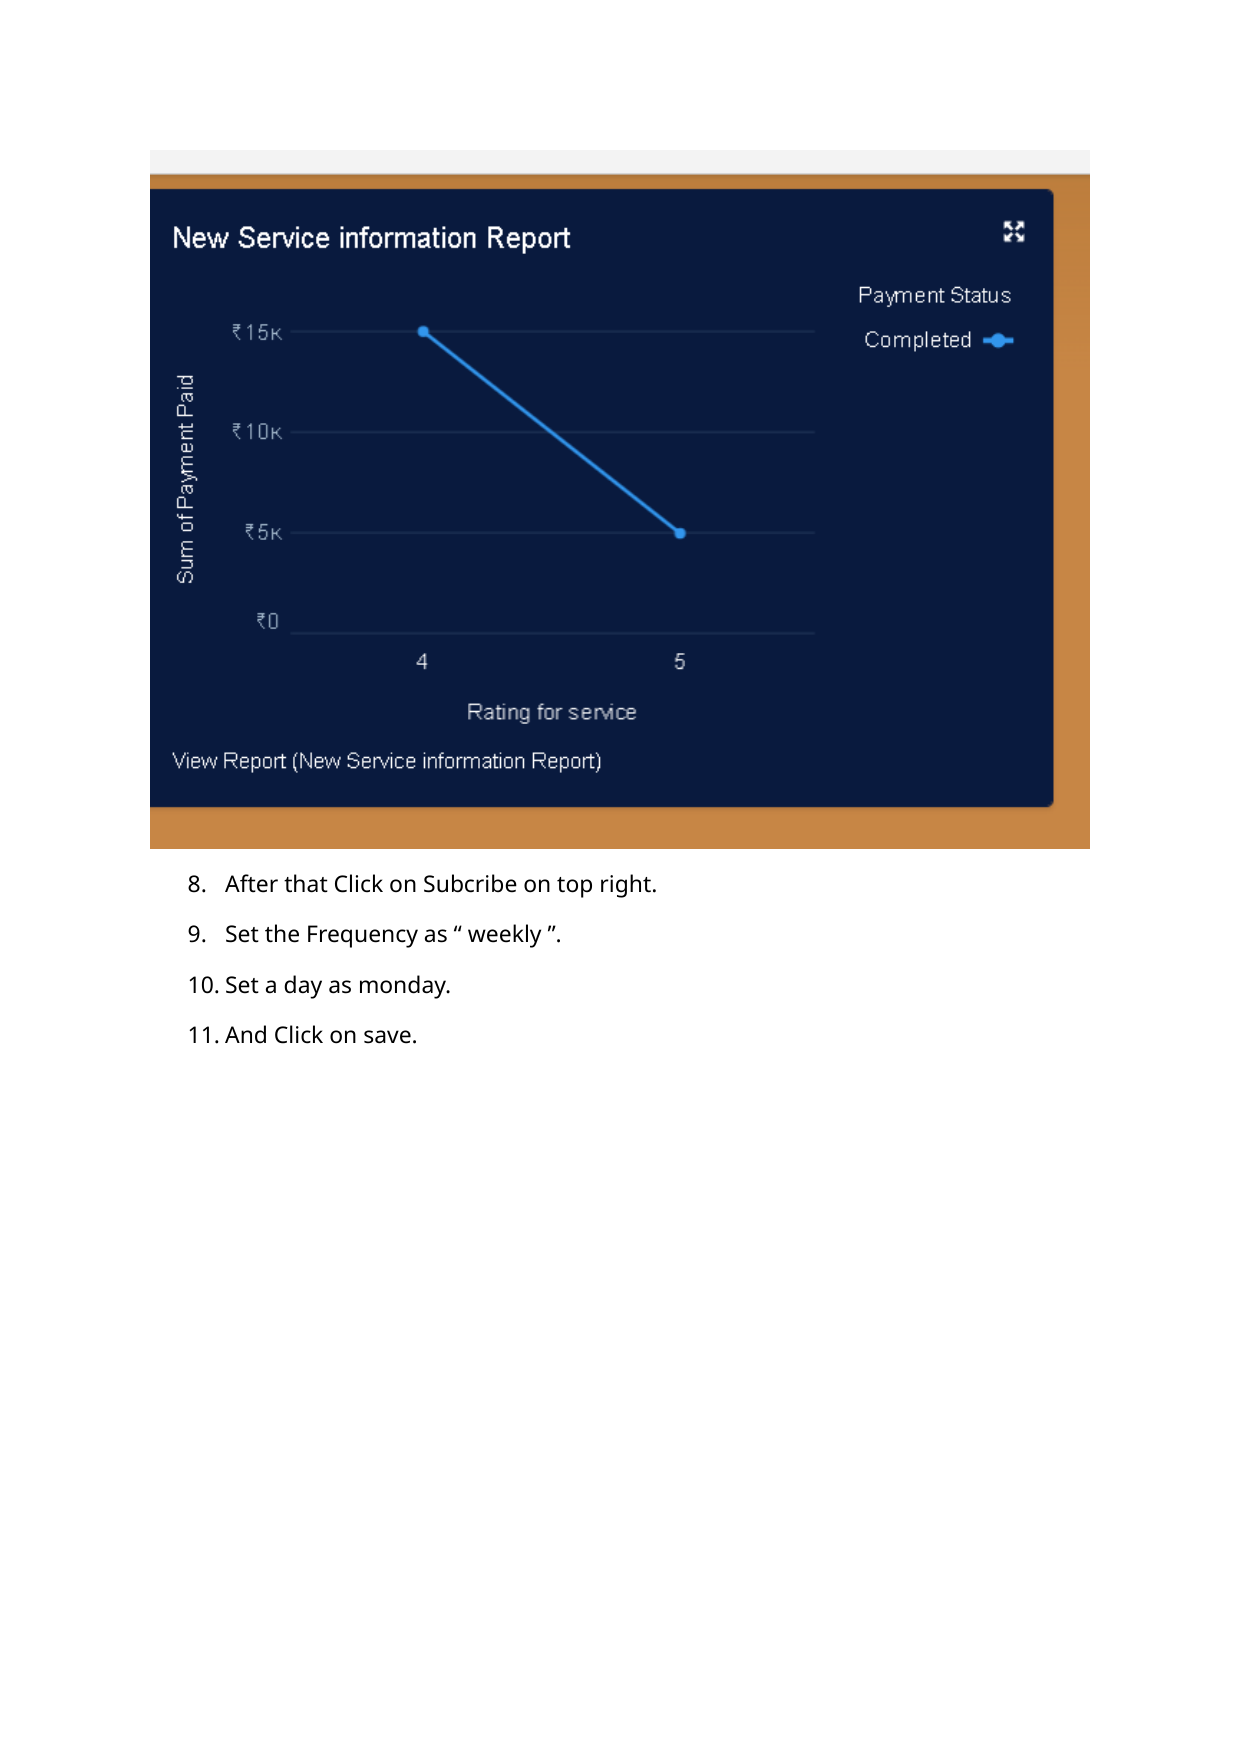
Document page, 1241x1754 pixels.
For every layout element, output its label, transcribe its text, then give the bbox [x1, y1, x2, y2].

list After that Click on Subcribe on top right. [187, 868, 1090, 899]
picture [150, 150, 1090, 849]
list Set the Frequency as “ weekly ”. [187, 918, 1090, 949]
list And Click on save. [187, 1019, 1090, 1050]
list Set a day as monday. [187, 969, 1090, 1000]
